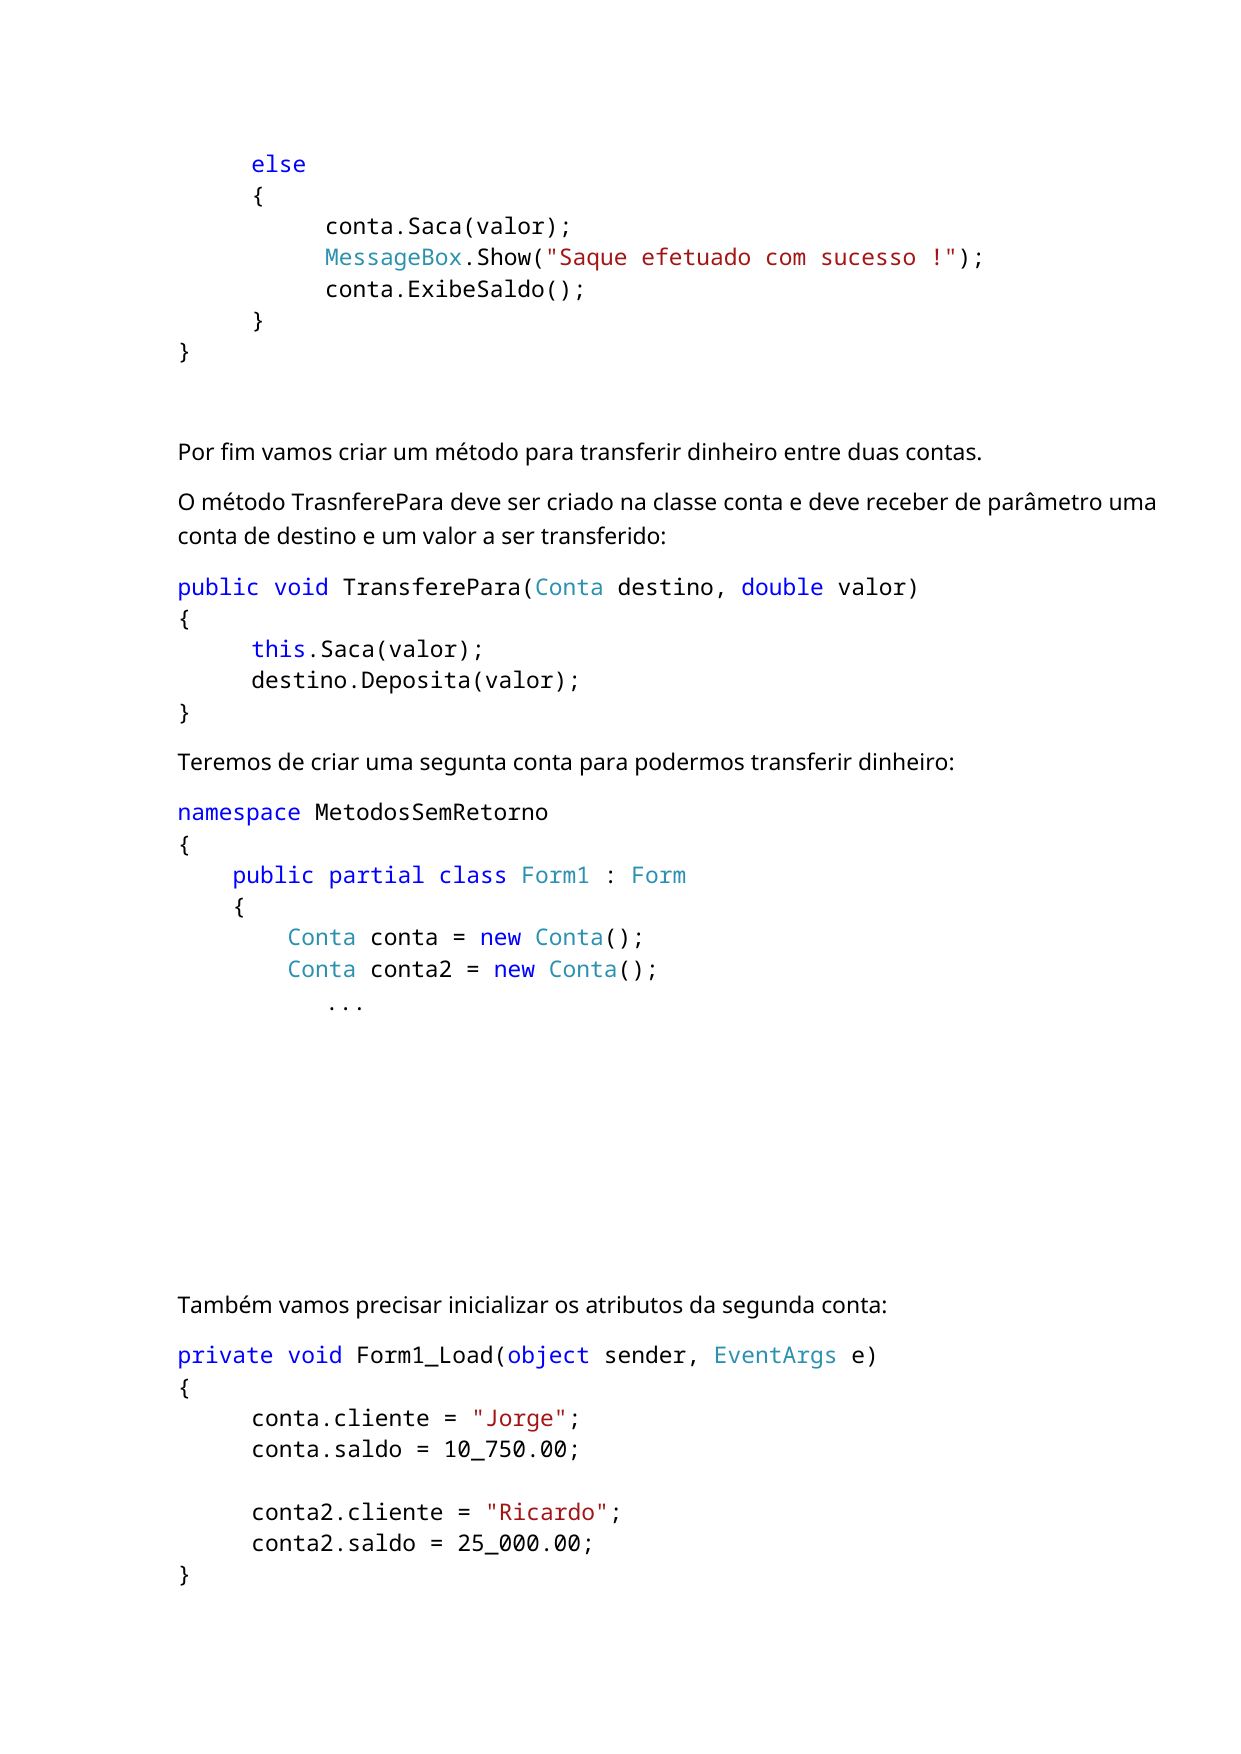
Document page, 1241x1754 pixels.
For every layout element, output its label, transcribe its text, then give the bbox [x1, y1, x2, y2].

text } [177, 304, 1181, 335]
text conta.Saca(valor); [251, 210, 1181, 241]
text O método TrasnferePara deve ser criado na classe conta e deve receber de parâmetro uma conta de destino e um valor a ser transferido: [177, 486, 1181, 551]
text conta.cliente = "Jorge"; [177, 1402, 1181, 1433]
text conta2.cliente = "Ricardo"; [177, 1496, 1181, 1527]
text namespace MetodosSemRetorno [177, 796, 1181, 828]
text { [177, 602, 1181, 633]
text { [177, 179, 1181, 210]
text destino.Deposita(valor); [177, 664, 1181, 696]
text conta.ExibeSaldo(); [251, 273, 1181, 304]
text { [177, 828, 1181, 859]
text conta2.saldo = 25_000.00; [177, 1527, 1181, 1558]
text } [177, 1558, 1181, 1589]
text else [177, 148, 1181, 179]
text public partial class Form1 : Form [177, 859, 1181, 890]
text public void TransferePara(Conta destino, double valor) [177, 571, 1181, 602]
text conta.saldo = 10_750.00; [177, 1433, 1181, 1464]
text Conta conta = new Conta(); [177, 921, 1181, 953]
text this.Saca(valor); [177, 633, 1181, 664]
text Teremos de criar uma segunta conta para podermos transferir dinheiro: [177, 746, 1181, 777]
text { [177, 1371, 1181, 1402]
text } [177, 335, 1181, 366]
text { [177, 890, 1181, 921]
text } [177, 696, 1181, 727]
text MessageBox.Show("Saque efetuado com sucesso !"); [251, 241, 1181, 273]
text private void Form1_Load(object sender, EventArgs e) [177, 1339, 1181, 1371]
text Conta conta2 = new Conta(); ... [177, 953, 1181, 1018]
text Por fim vamos criar um método para transferir dinheiro entre duas contas. [177, 436, 1181, 467]
text Também vamos precisar inicializar os atributos da segunda conta: [177, 1289, 1181, 1320]
